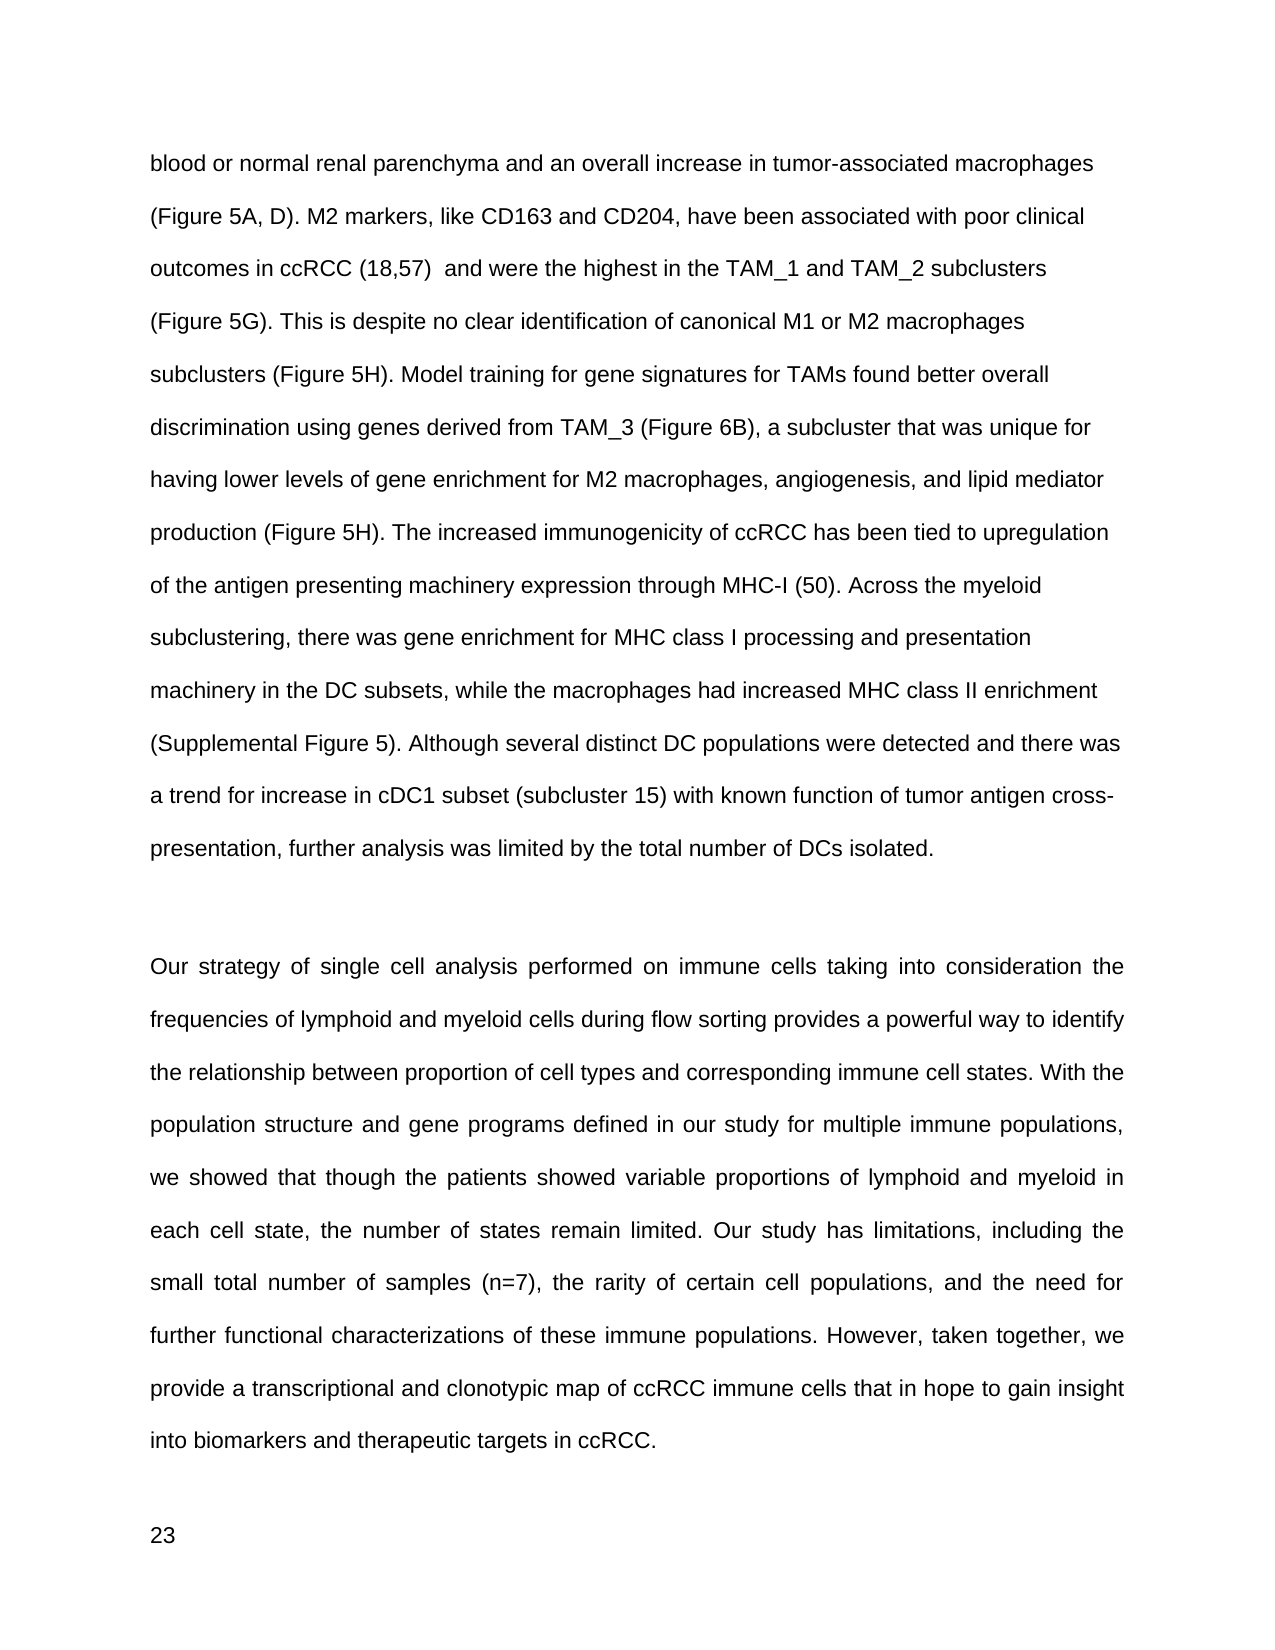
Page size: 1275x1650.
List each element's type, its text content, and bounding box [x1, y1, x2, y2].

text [150, 150, 1125, 862]
text Our strategy of single cell analysis performed on immune cells taking into consideration the frequencies of lymphoid and myeloid cells during flow sorting provides a powerful way to identify the relationship between proportion of cell types and corresponding immune cell states. With the population structure and gene programs defined in our study for multiple immune populations, we showed that though the patients showed variable proportions of lymphoid and myeloid in each cell state, the number of states remain limited. Our study has limitations, including the small total number of samples (n=7), the rarity of certain cell populations, and the need for further functional characterizations of these immune populations. However, taken together, we provide a transcriptional and clonotypic map of ccRCC immune cells that in hope to gain insight into biomarkers and therapeutic targets in ccRCC. [150, 953, 1125, 1454]
